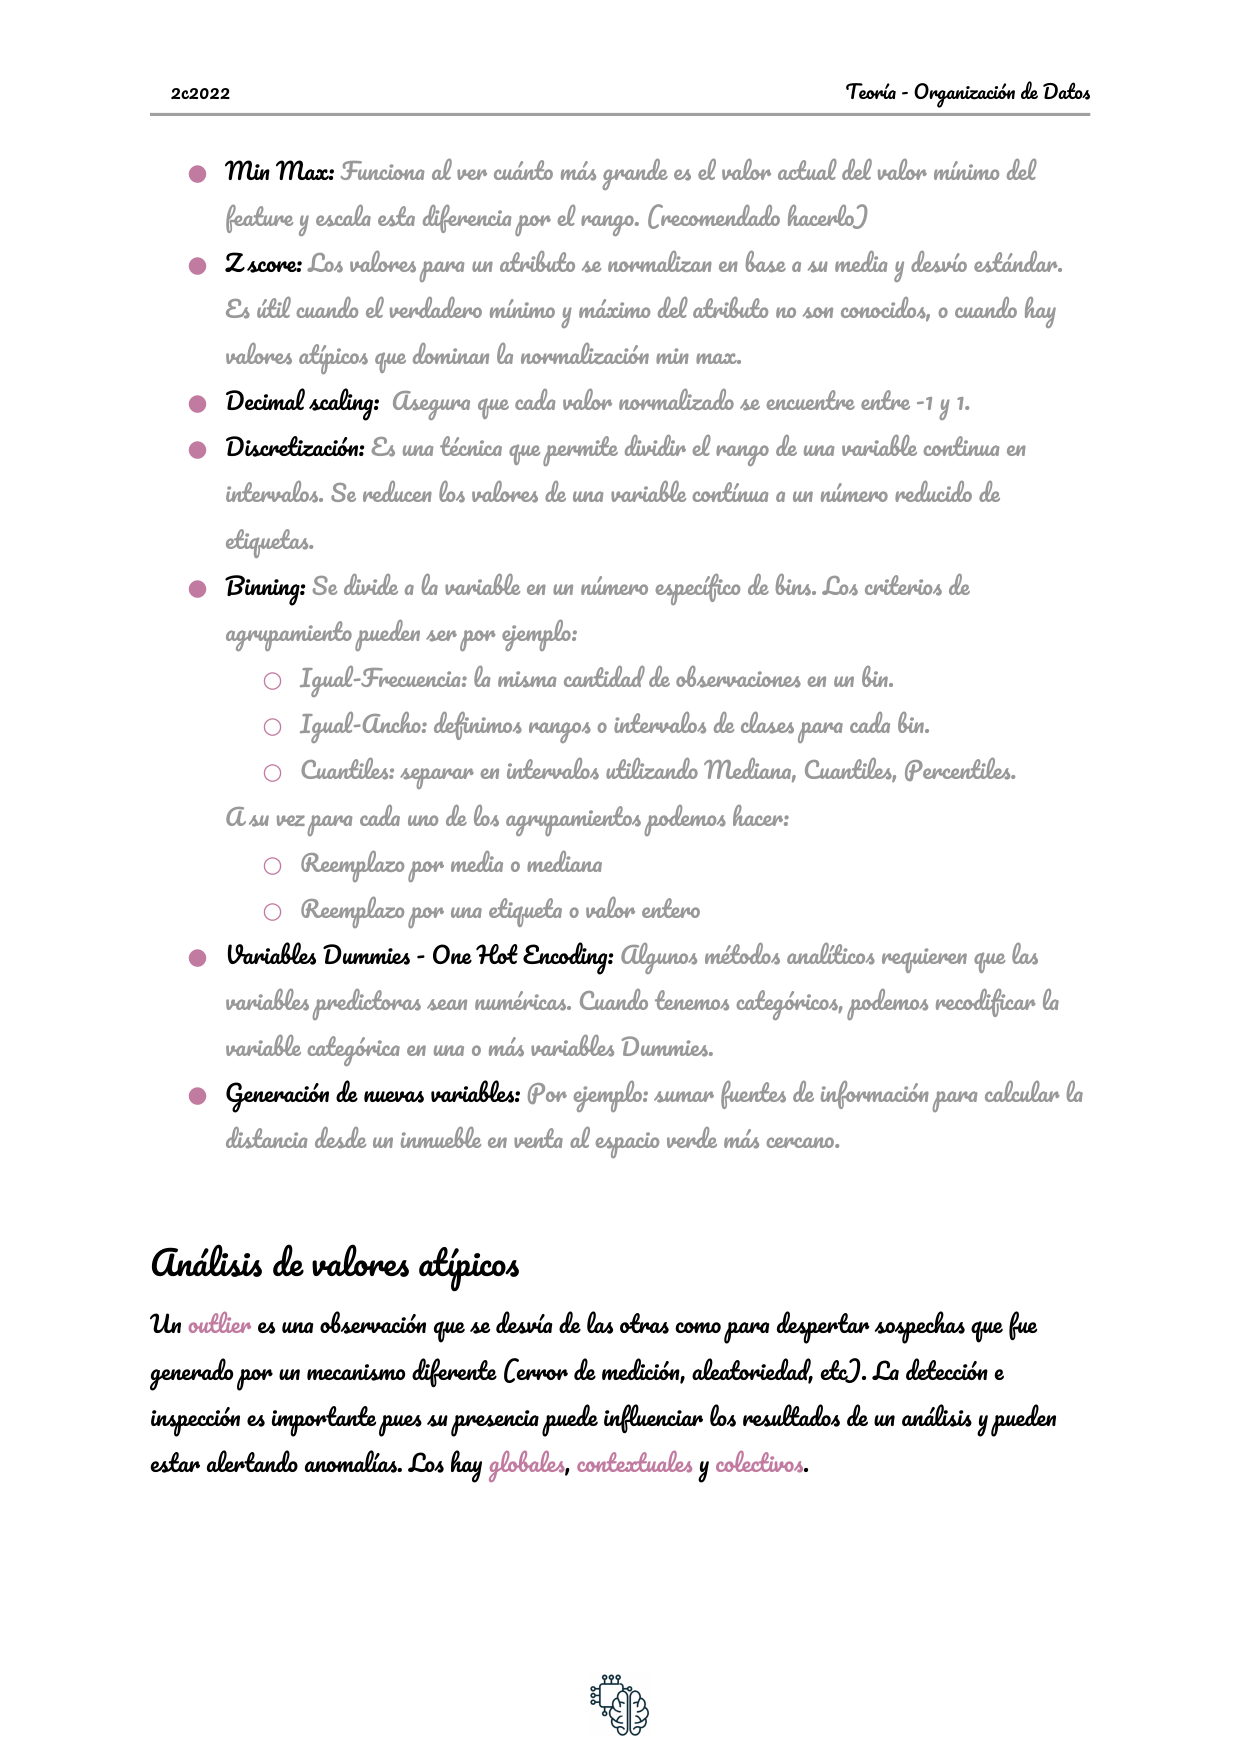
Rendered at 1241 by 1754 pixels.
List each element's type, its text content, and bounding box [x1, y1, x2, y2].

list Binning: Se divide a la variable en un número específico de bins. Los criterios de agrupamiento pueden ser por ejemplo: [187, 565, 1090, 652]
text A su vez para cada uno de los agrupamientos podemos hacer: [150, 796, 1090, 836]
list Z score: Los valores para un atributo se normalizan en base a su media y desvío estándar. Es útil cuando el verdadero mínimo y máximo del atributo no son conocidos, o cuando hay valores atípicos que dominan la normalización min max. [187, 242, 1090, 375]
list Min Max: Funciona al ver cuánto más grande es el valor actual del valor mínimo del feature y escala esta diferencia por el rango. (recomendado hacerlo) [187, 150, 1090, 236]
list Variables Dummies - One Hot Encoding: Algunos métodos analíticos requieren que las variables predictoras sean numéricas. Cuando tenemos categóricos, podemos recodificar la variable categórica en una o más variables Dummies. [187, 934, 1090, 1067]
list Cuantiles: separar en intervalos utilizando Mediana, Cuantiles, Percentiles. [262, 750, 1090, 790]
list Generación de nuevas variables: Por ejemplo: sumar fuentes de información para calcular la distancia desde un inmueble en venta al espacio verde más cercano. [187, 1073, 1090, 1159]
list Reemplazo por media o mediana [262, 842, 1090, 882]
list Decimal scaling: Asegura que cada valor normalizado se encuentre entre -1 y 1. [187, 381, 1090, 421]
subtitle Análisis de valores atípicos [150, 1233, 1090, 1291]
list Igual-Ancho: definimos rangos o intervalos de clases para cada bin. [262, 704, 1090, 744]
text Un outlier es una observación que se desvía de las otras como para despertar sospechas que fue generado por un mecanismo diferente (error de medición, aleatoriedad, etc). La detección e inspección es importante pues su presencia puede influenciar los resultados de un análisis y pueden estar alertando anomalías. Los hay globales, contextuales y colectivos. [150, 1304, 1090, 1483]
picture [588, 1673, 651, 1737]
list Discretización: Es una técnica que permite dividir el rango de una variable continua en intervalos. Se reducen los valores de una variable contínua a un número reducido de etiquetas. [187, 427, 1090, 559]
list Igual-Frecuencia: la misma cantidad de observaciones en un bin. [262, 658, 1090, 698]
list Reemplazo por una etiqueta o valor entero [262, 888, 1090, 928]
